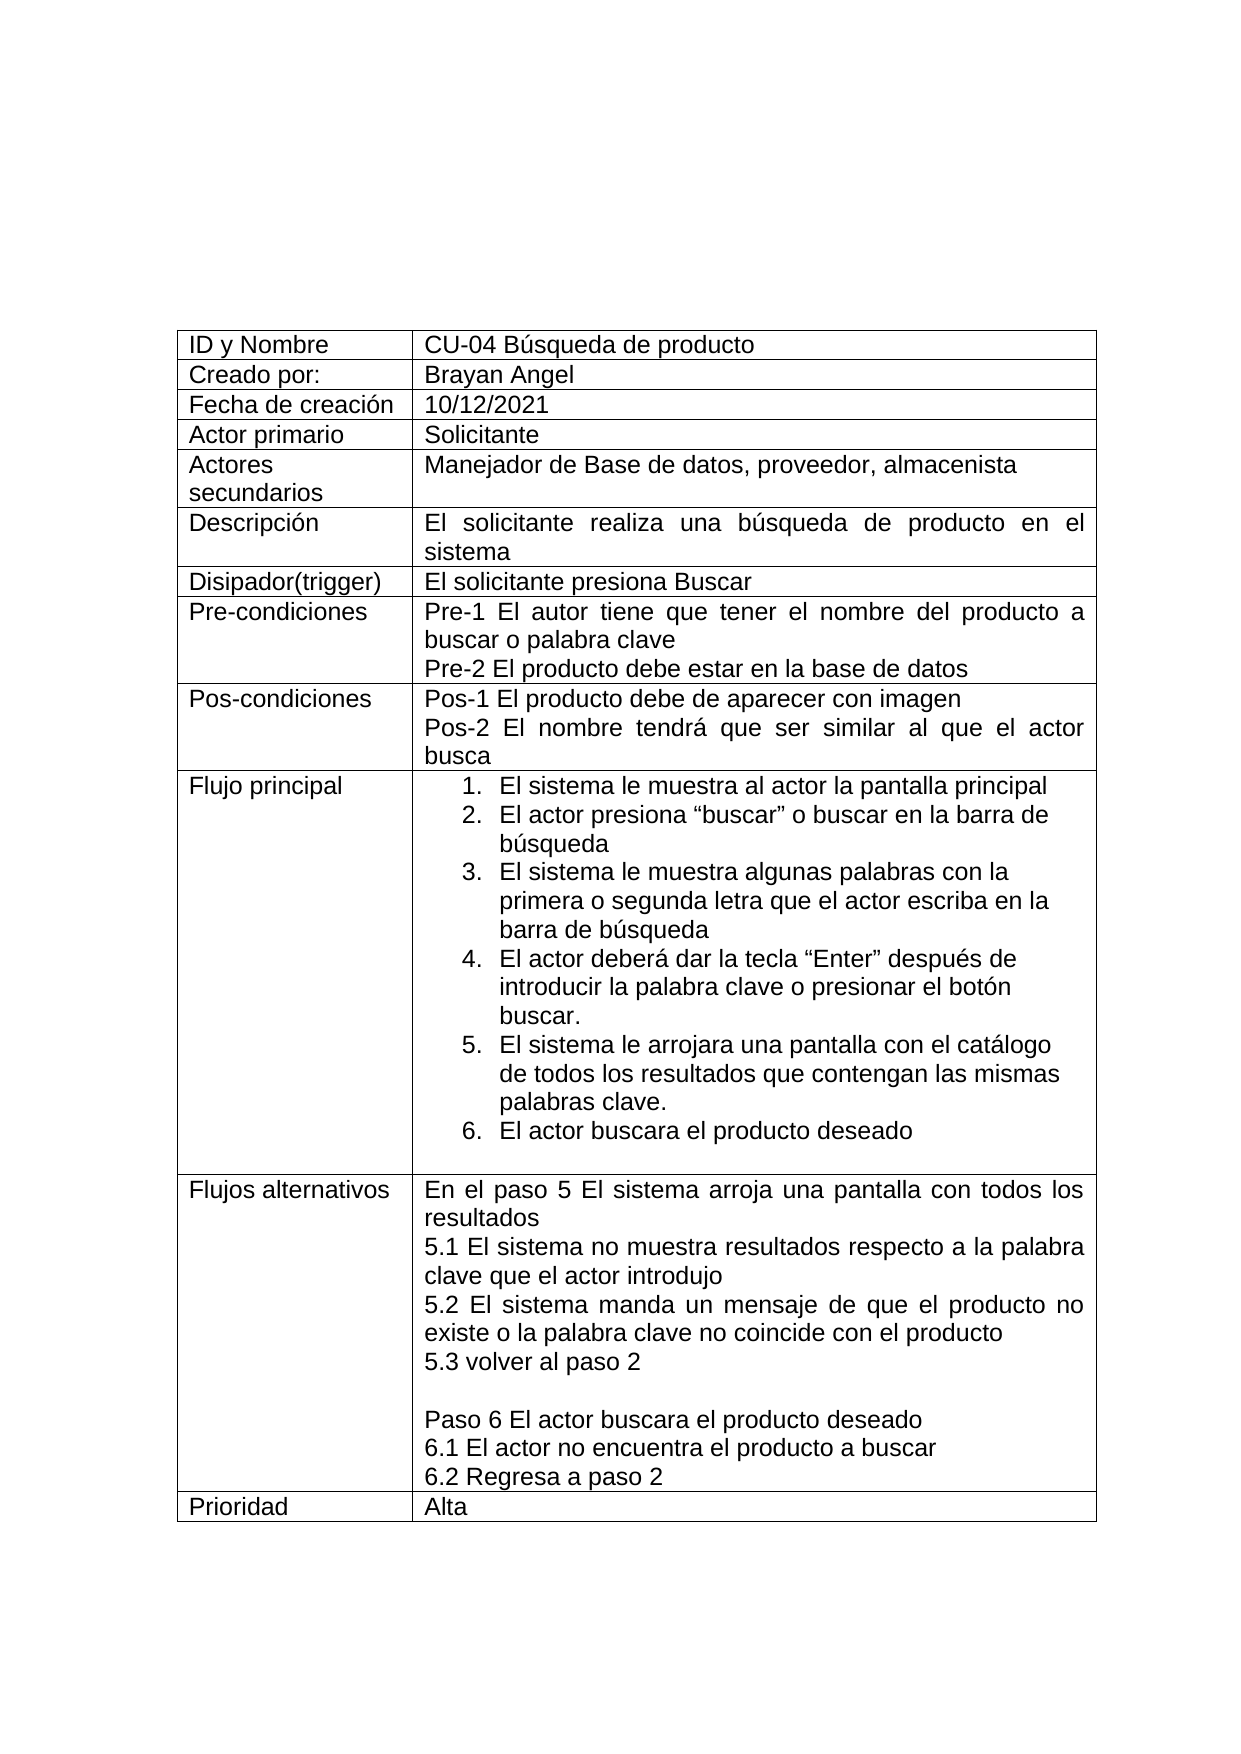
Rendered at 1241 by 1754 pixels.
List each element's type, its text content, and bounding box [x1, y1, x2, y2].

table_cell 10/12/2021 [413, 390, 1096, 419]
table_cell Manejador de Base de datos, proveedor, almacenista [413, 450, 1096, 507]
table_cell Solicitante [413, 420, 1096, 449]
table_cell Flujo principal [178, 771, 412, 1174]
table_cell Alta [413, 1492, 1096, 1521]
table_cell El solicitante presiona Buscar [413, 567, 1096, 596]
table_cell Descripción [178, 508, 412, 566]
table_cell Pre-1 El autor tiene que tener el nombre del producto a buscar o palabra clave Pre-2 El producto debe estar en la base de datos [413, 597, 1096, 683]
table_cell Pos-1 El producto debe de aparecer con imagen Pos-2 El nombre tendrá que ser similar al que el actor busca [413, 684, 1096, 770]
table_cell Fecha de creación [178, 390, 412, 419]
table_cell Disipador(trigger) [178, 567, 412, 596]
table_cell Actores secundarios [178, 450, 412, 507]
table_cell Prioridad [178, 1492, 412, 1521]
table_cell En el paso 5 El sistema arroja una pantalla con todos los resultados 5.1 El sistema no muestra resultados respecto a la palabra clave que el actor introdujo 5.2 El sistema manda un mensaje de que el producto no existe o la palabra clave no coincide con el producto 5.3 volver al paso 2 Paso 6 El actor buscara el producto deseado 6.1 El actor no encuentra el producto a buscar 6.2 Regresa a paso 2 [413, 1175, 1096, 1491]
table_cell Actor primario [178, 420, 412, 449]
table_cell Creado por: [178, 360, 412, 389]
table_cell Pos-condiciones [178, 684, 412, 770]
table_header CU-04 Búsqueda de producto [413, 331, 1096, 359]
table_header ID y Nombre [178, 331, 412, 359]
table_cell Flujos alternativos [178, 1175, 412, 1491]
table_cell Brayan Angel [413, 360, 1096, 389]
table_cell El sistema le muestra al actor la pantalla principal El actor presiona “buscar” o buscar en la barra de búsqueda El sistema le muestra algunas palabras con la primera o segunda letra que el actor escriba en la barra de búsqueda El actor deberá dar la tecla “Enter” después de introducir la palabra clave o presionar el botón buscar. El sistema le arrojara una pantalla con el catálogo de todos los resultados que contengan las mismas palabras clave. El actor buscara el producto deseado [413, 771, 1096, 1174]
table_cell El solicitante realiza una búsqueda de producto en el sistema [413, 508, 1096, 566]
table_cell Pre-condiciones [178, 597, 412, 683]
